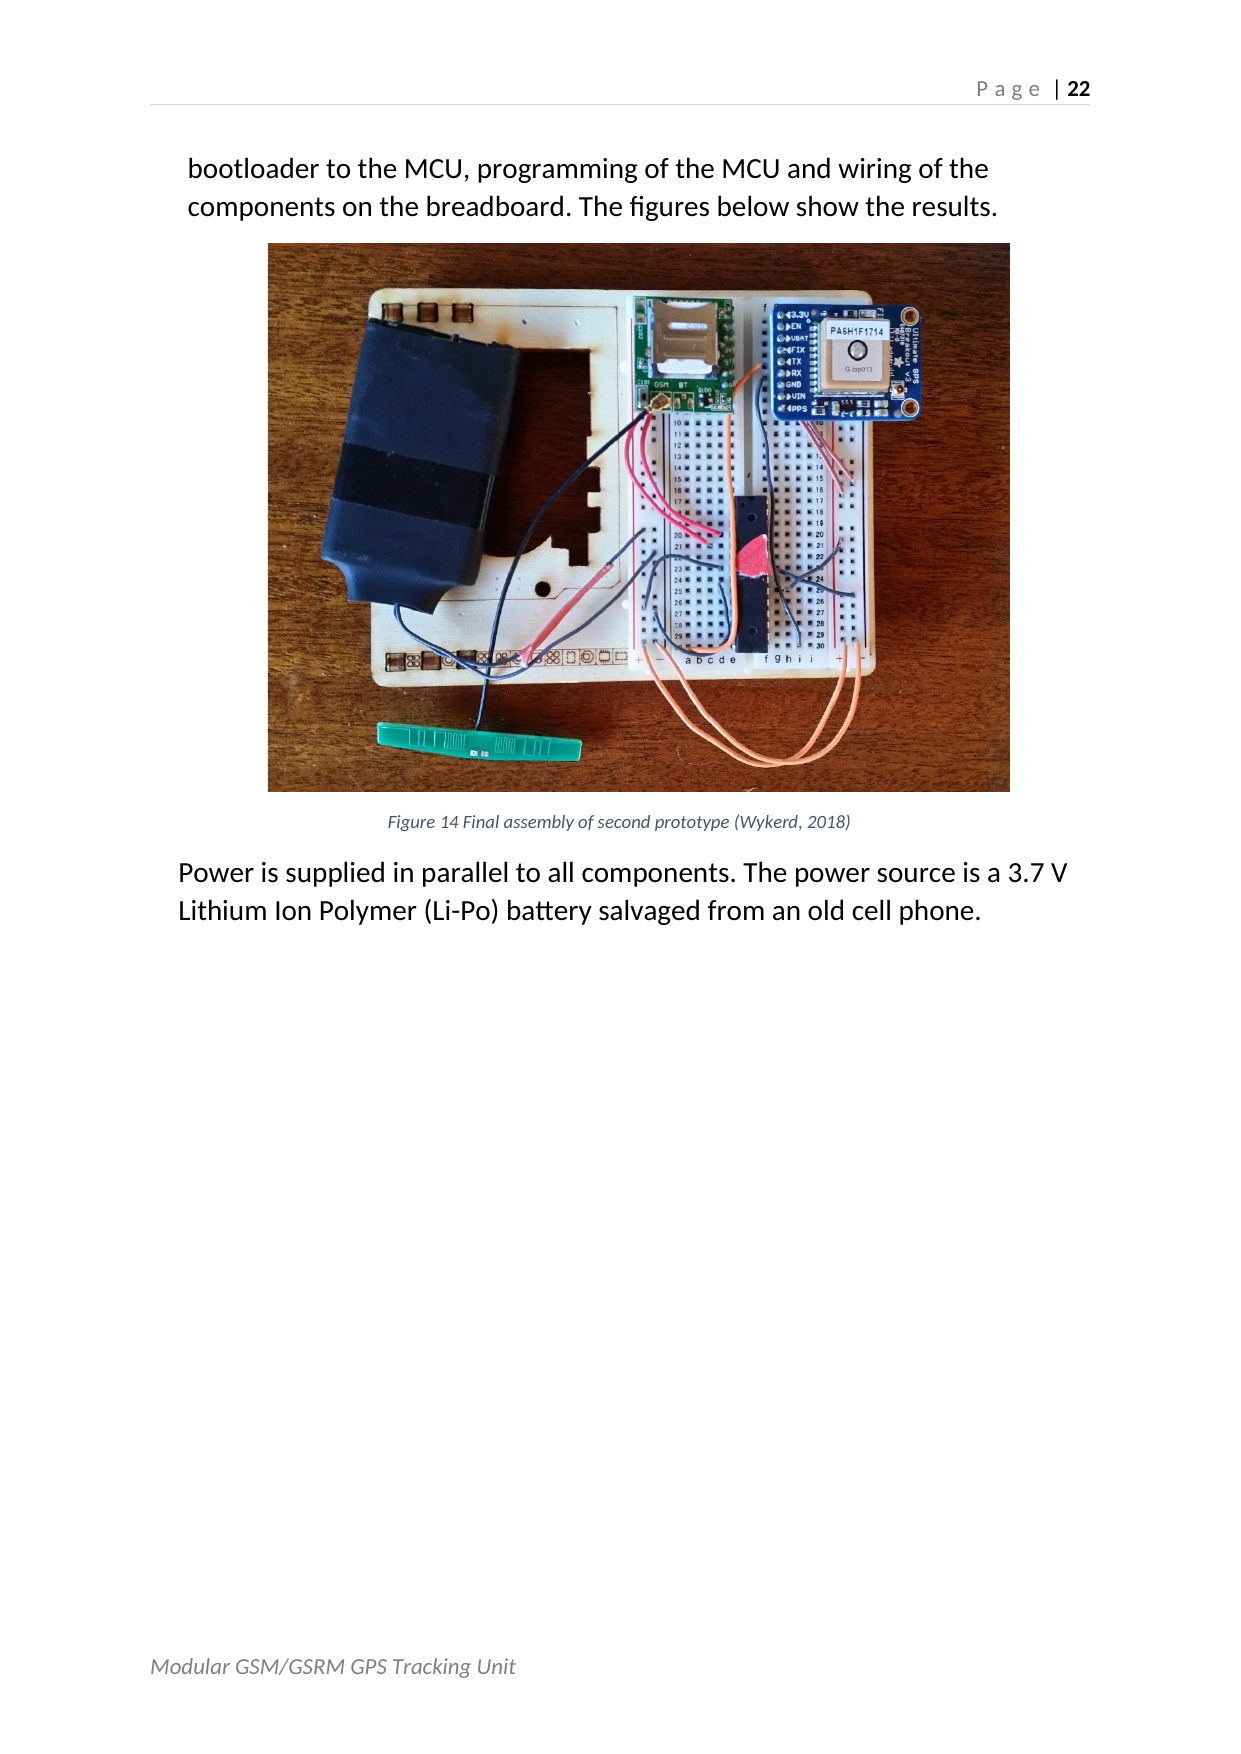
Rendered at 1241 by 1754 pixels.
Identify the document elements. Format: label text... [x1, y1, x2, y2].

text Power is supplied in parallel to all components. The power source is a 3.7 V Lithium Ion Polymer (Li-Po) battery salvaged from an old cell phone. [178, 854, 1090, 928]
text Figure 14 Final assembly of second prototype [150, 810, 1090, 833]
picture [267, 243, 1010, 792]
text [187, 150, 1090, 224]
